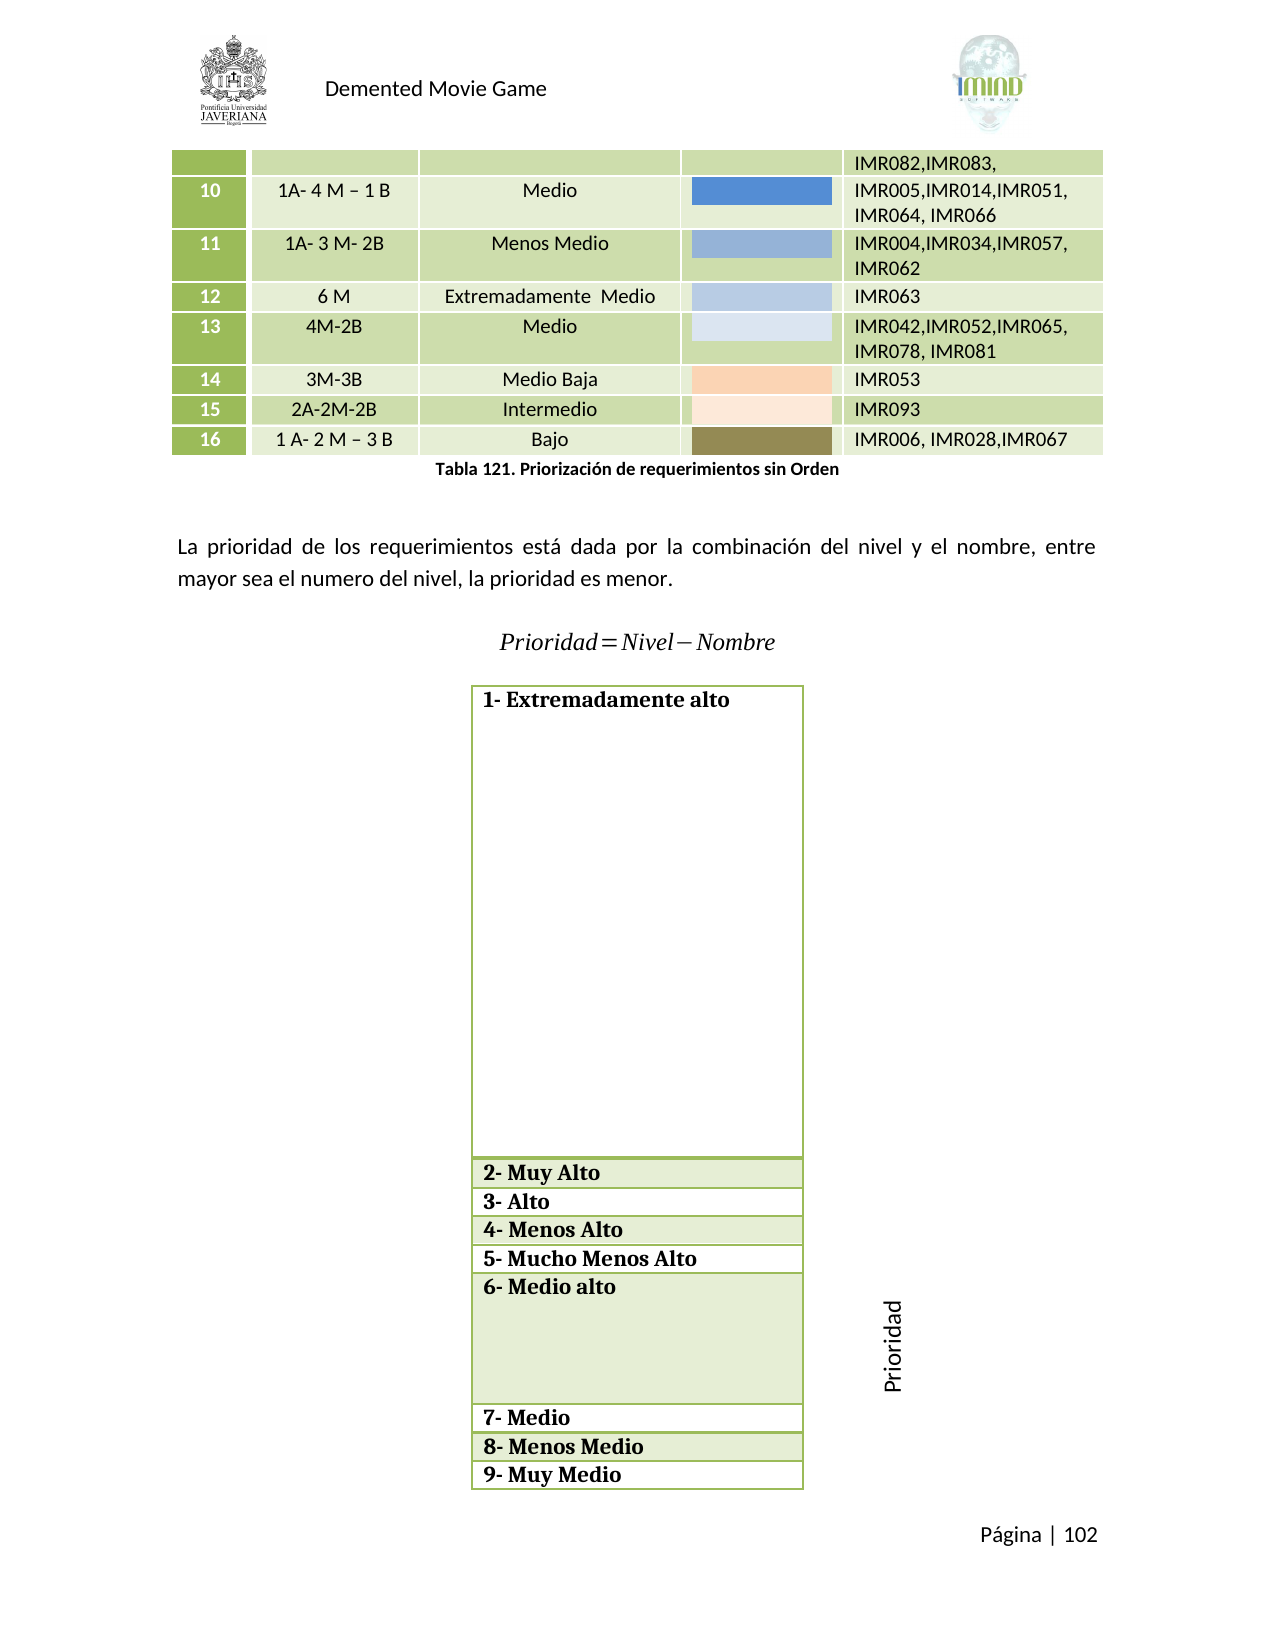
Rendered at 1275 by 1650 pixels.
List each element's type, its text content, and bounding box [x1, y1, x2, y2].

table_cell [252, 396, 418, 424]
picture [200, 35, 267, 126]
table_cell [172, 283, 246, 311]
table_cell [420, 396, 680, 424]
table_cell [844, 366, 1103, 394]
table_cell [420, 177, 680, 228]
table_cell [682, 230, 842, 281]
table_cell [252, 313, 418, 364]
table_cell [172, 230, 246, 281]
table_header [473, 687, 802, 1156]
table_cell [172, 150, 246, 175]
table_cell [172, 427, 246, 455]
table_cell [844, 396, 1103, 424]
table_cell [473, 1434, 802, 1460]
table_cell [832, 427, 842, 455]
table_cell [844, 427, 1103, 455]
text La prioridad de los requerimientos está dada por la combinación del nivel y el nombre, entre mayor sea el numero del nivel, la prioridad es menor. [177, 532, 1098, 592]
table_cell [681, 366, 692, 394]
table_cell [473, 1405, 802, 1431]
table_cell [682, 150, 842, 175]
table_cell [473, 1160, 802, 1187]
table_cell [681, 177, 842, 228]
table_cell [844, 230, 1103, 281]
picture [951, 35, 1033, 138]
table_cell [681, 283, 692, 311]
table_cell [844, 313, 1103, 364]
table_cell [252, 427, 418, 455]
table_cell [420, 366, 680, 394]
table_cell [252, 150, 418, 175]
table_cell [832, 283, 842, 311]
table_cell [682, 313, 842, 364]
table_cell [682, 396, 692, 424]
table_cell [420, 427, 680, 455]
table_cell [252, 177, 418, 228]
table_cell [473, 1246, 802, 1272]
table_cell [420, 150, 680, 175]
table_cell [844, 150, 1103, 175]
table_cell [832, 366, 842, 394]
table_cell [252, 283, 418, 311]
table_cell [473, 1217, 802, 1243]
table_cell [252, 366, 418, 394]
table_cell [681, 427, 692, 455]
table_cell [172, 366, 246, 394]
text Tabla 121. Priorización de requerimientos sin Orden [177, 457, 1098, 480]
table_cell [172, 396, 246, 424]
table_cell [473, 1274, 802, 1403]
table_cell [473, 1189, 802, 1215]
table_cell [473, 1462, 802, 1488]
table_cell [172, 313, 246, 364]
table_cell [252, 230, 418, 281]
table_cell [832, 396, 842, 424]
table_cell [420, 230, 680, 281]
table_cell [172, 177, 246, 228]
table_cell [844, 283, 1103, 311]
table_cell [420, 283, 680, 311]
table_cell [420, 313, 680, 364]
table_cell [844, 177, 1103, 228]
